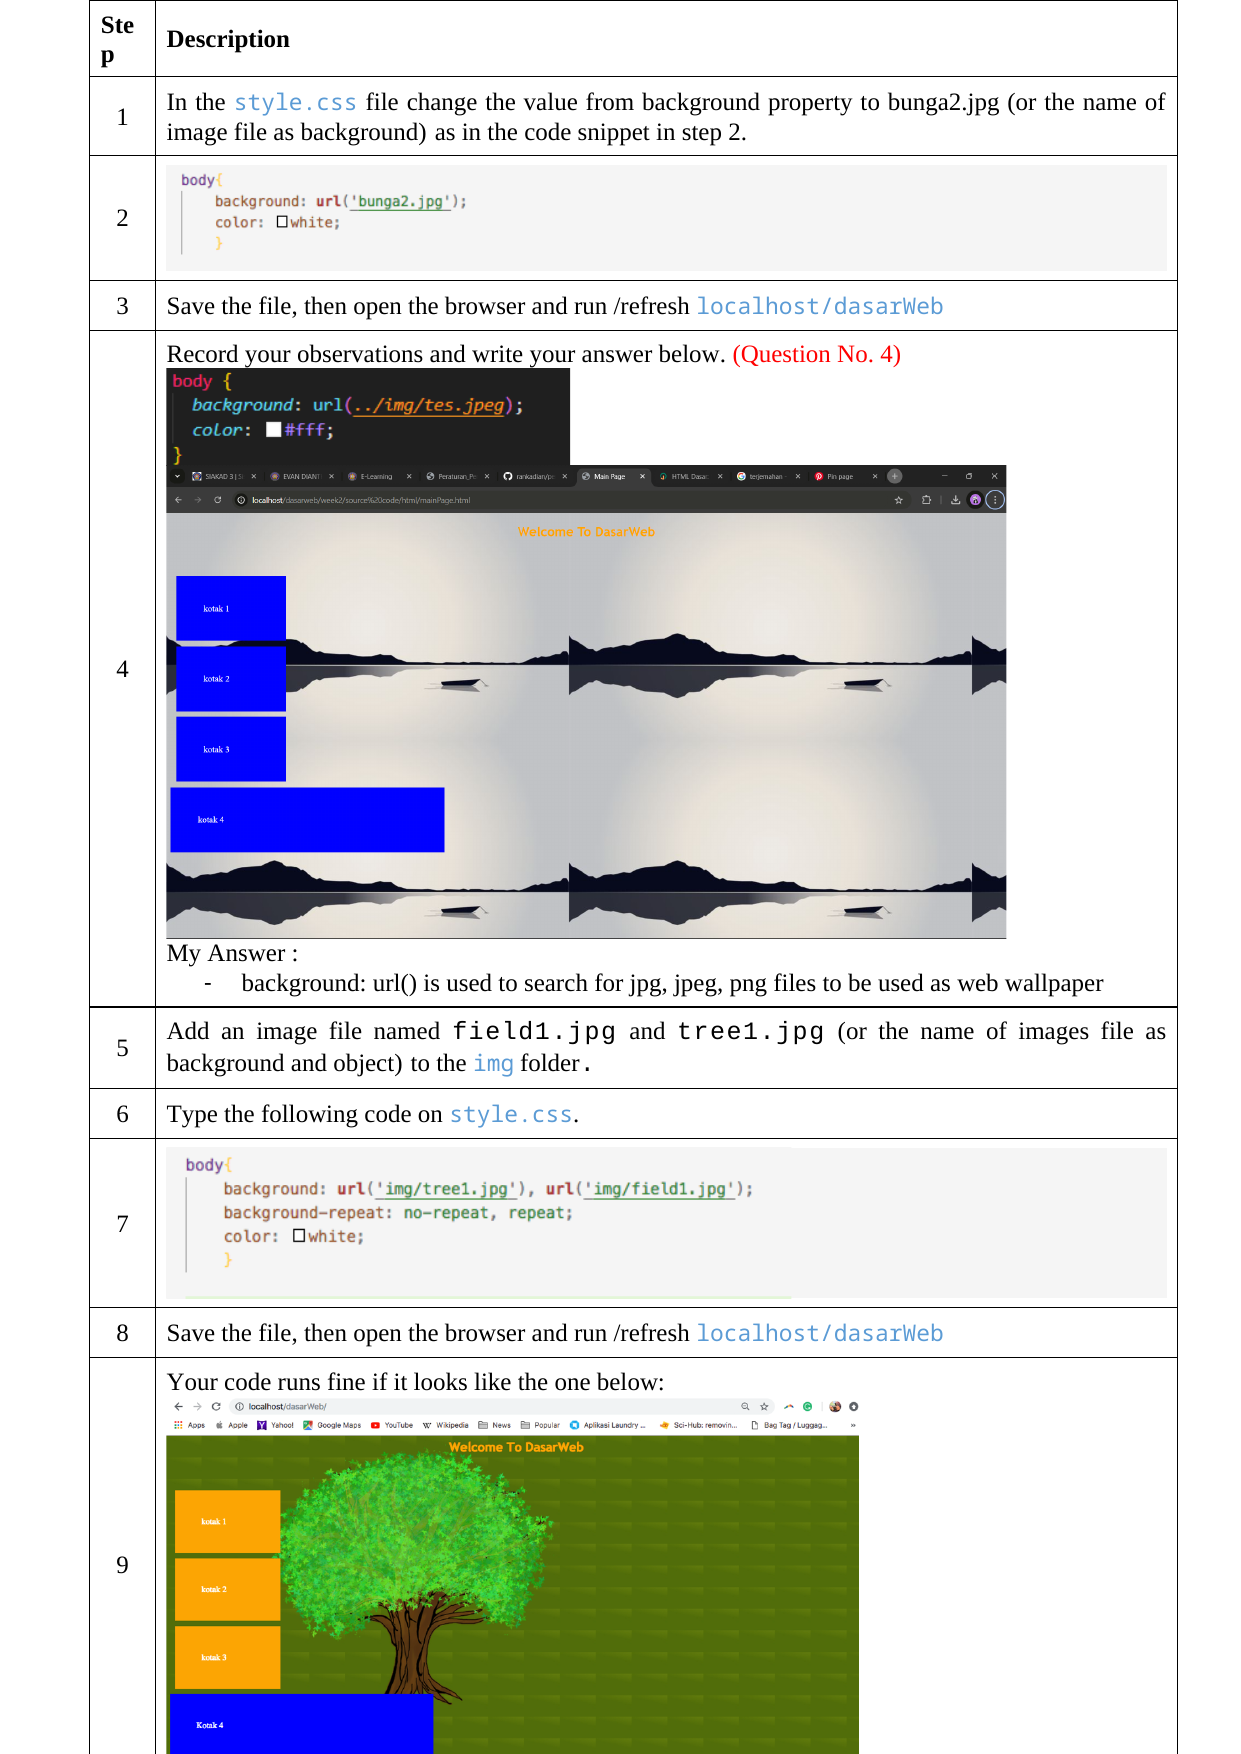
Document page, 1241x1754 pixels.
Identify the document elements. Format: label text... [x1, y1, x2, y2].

table_cell 6 [90, 1089, 155, 1138]
table_cell Type the following code on style.css. [156, 1089, 1177, 1138]
picture [166, 368, 1007, 939]
picture [166, 1396, 859, 1754]
table_cell Add an image file named field1.jpg and tree1.jpg (or the name of images file as background and object) to the img folder. [156, 1008, 1177, 1088]
table_cell 9 [90, 1358, 155, 1754]
table_cell [156, 156, 1177, 280]
table_cell Record your observations and write your answer below. (Question No. 4) My Answer : background: url() is used to search for jpg, jpeg, png files to be used as web wallpaper [156, 331, 1177, 1006]
table_cell In the style.css file change the value from background property to bunga2.jpg (or the name of image file as background) as in the code snippet in step 2. [156, 77, 1177, 155]
table_cell 8 [90, 1308, 155, 1357]
table_header Description [156, 1, 1177, 76]
table_cell [156, 1139, 1177, 1307]
picture [166, 165, 513, 271]
table_cell 1 [90, 77, 155, 155]
table_header Step [90, 1, 155, 76]
table_cell 4 [90, 331, 155, 1006]
table_cell Your code runs fine if it looks like the one below: [156, 1358, 1177, 1754]
table_cell 5 [90, 1008, 155, 1088]
table_cell 2 [90, 156, 155, 280]
picture [166, 1147, 792, 1299]
table_cell Save the file, then open the browser and run /refresh localhost/dasarWeb [156, 281, 1177, 330]
table_cell 7 [90, 1139, 155, 1307]
table_cell Save the file, then open the browser and run /refresh localhost/dasarWeb [156, 1308, 1177, 1357]
table_cell 3 [90, 281, 155, 330]
